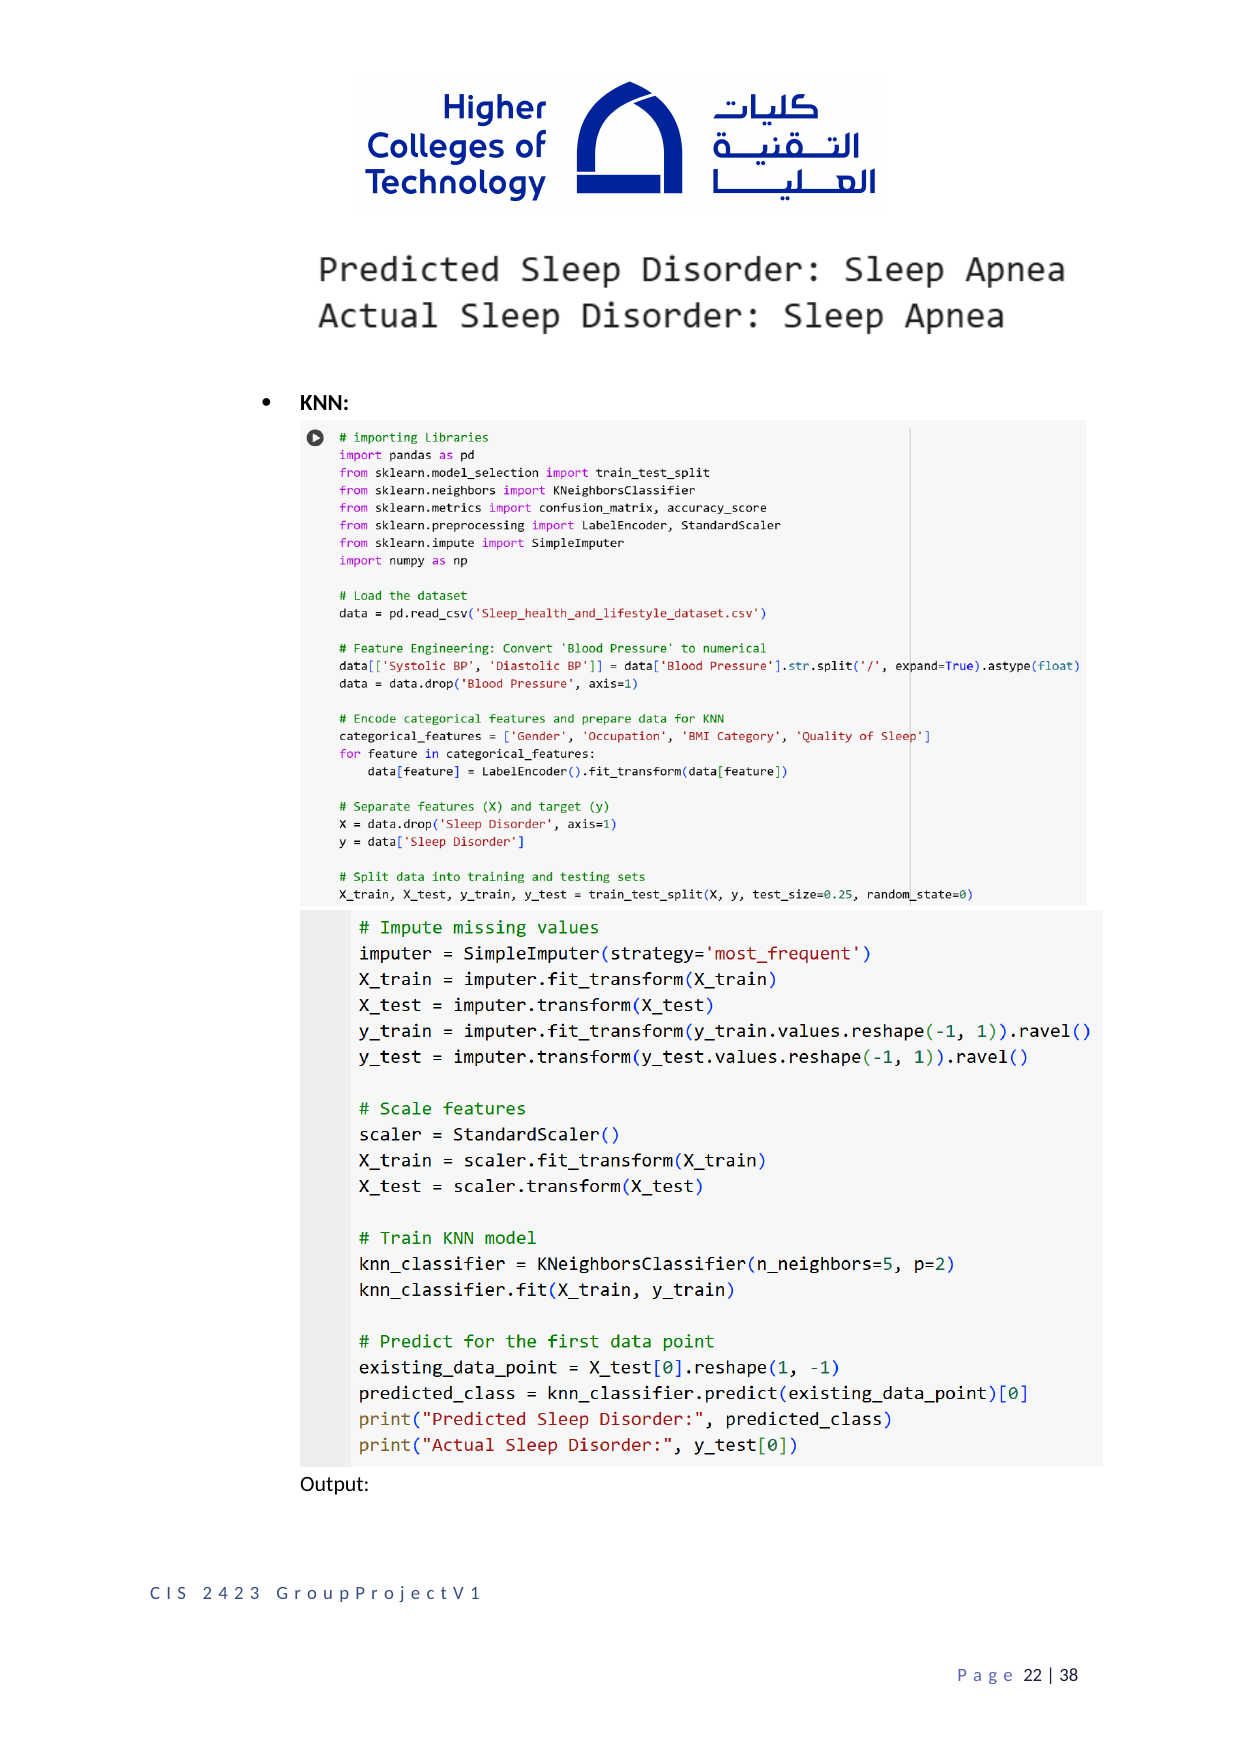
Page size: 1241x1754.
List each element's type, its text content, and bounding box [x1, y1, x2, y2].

text Output: [300, 1471, 1090, 1497]
picture [300, 420, 1087, 906]
picture [357, 75, 883, 211]
picture [300, 231, 1088, 354]
picture [300, 910, 1103, 1467]
